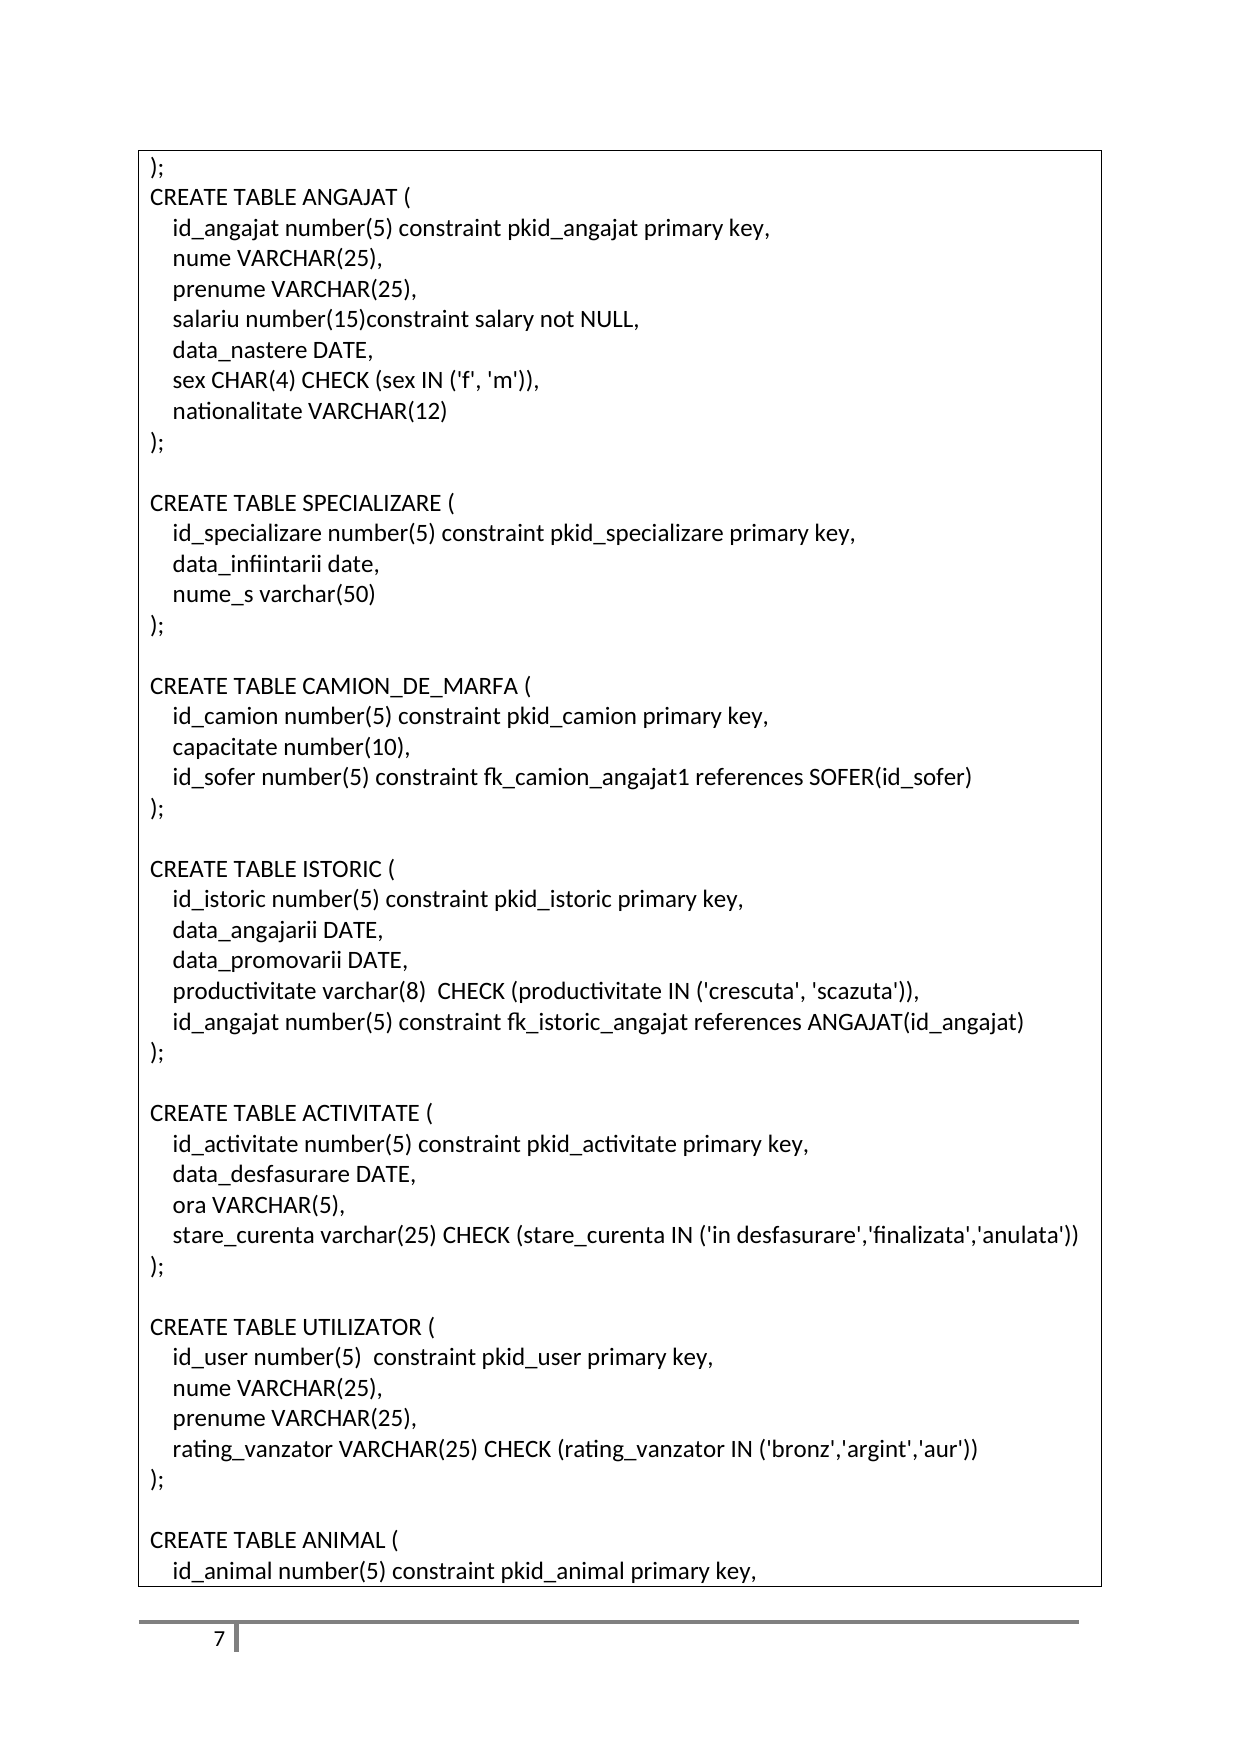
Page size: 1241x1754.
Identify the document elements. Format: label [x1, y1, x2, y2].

table_header [139, 151, 1101, 1586]
